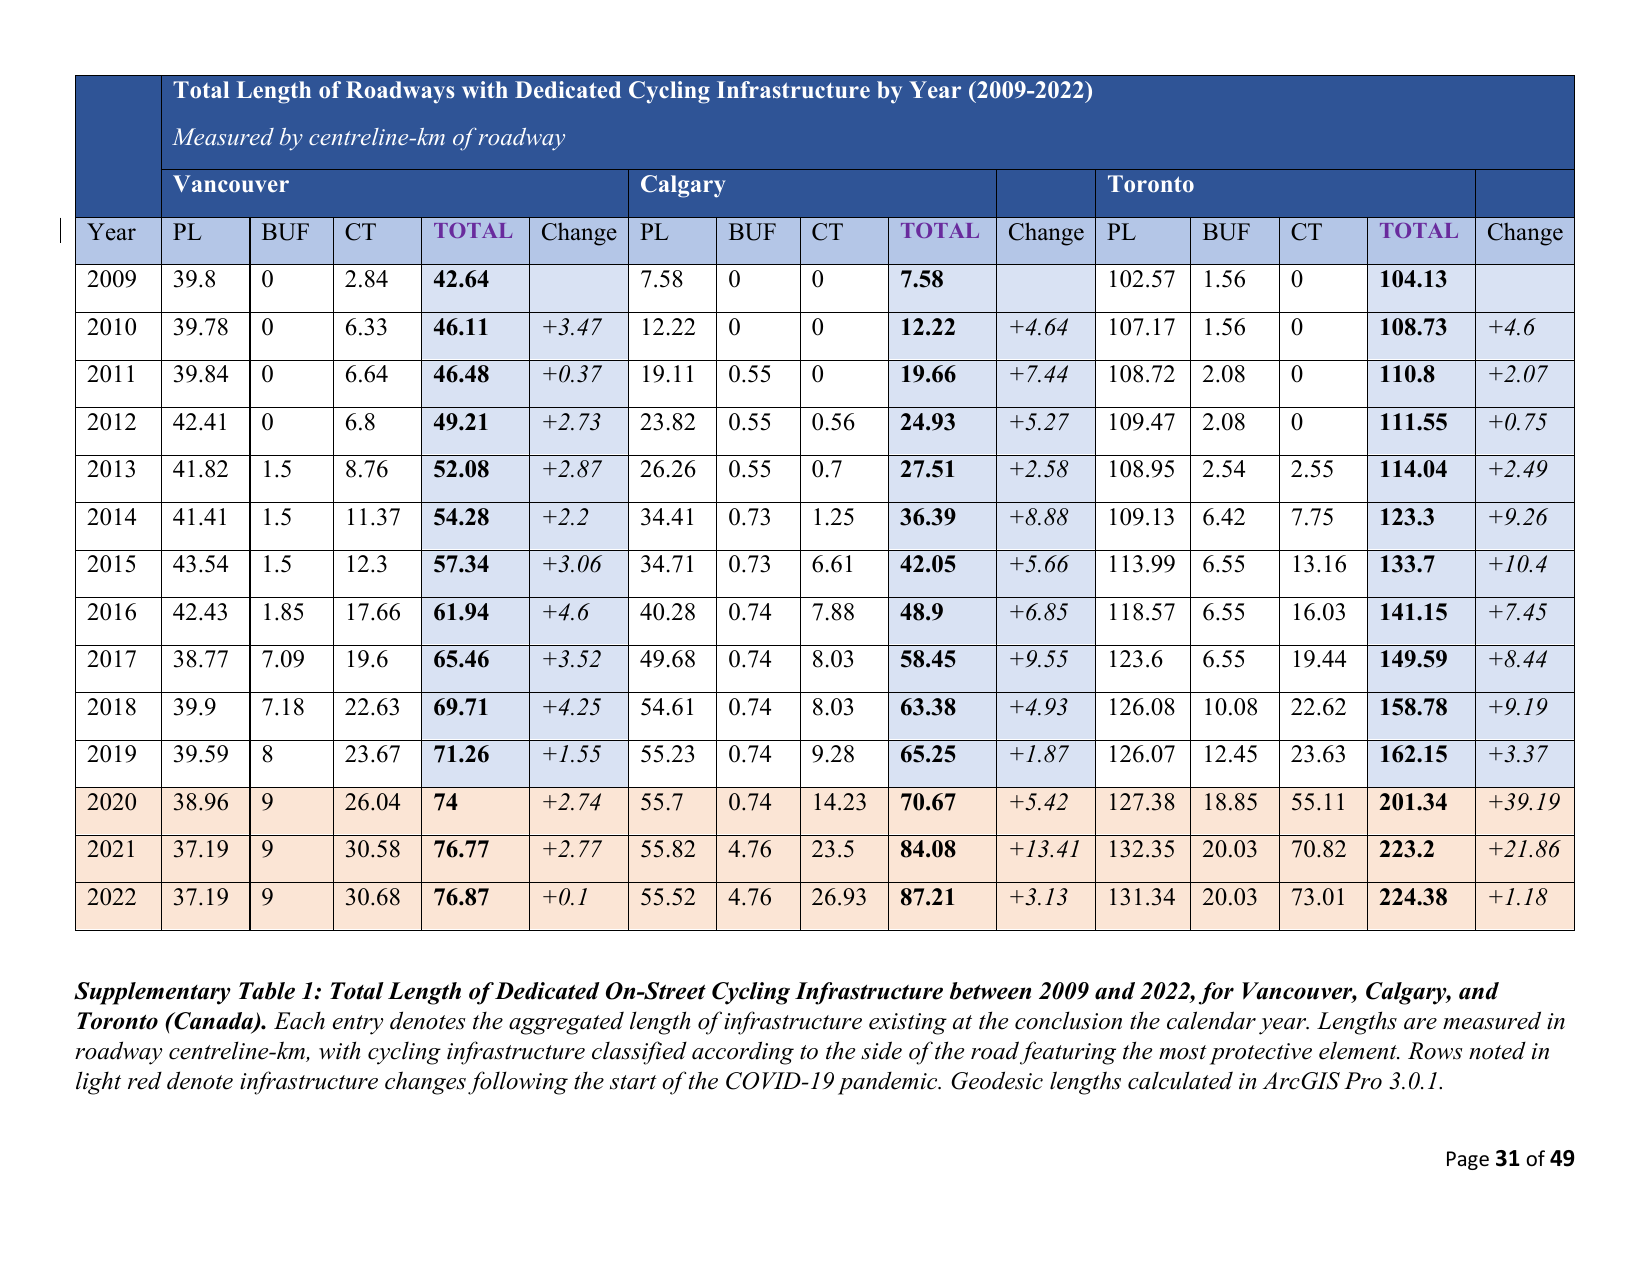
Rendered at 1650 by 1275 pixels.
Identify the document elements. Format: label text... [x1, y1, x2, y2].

table_cell 6.64 [334, 361, 421, 407]
table_cell 74 [422, 788, 529, 834]
table_cell 39.78 [162, 313, 249, 359]
table_cell +5.42 [997, 788, 1095, 834]
table_cell 127.38 [1096, 788, 1190, 834]
table_cell 2017 [76, 646, 161, 692]
table_cell 6.55 [1191, 598, 1279, 644]
table_cell 0.74 [717, 646, 800, 692]
table_cell 58.45 [889, 646, 996, 692]
table_cell +9.19 [1476, 693, 1574, 739]
table_cell 9 [251, 883, 333, 929]
table_cell 14.23 [801, 788, 888, 834]
table_cell 6.33 [334, 313, 421, 359]
table_cell 2012 [76, 408, 161, 454]
table_cell 114.04 [1368, 456, 1475, 502]
table_cell 149.59 [1368, 646, 1475, 692]
table_cell 76.77 [422, 836, 529, 882]
table_cell 55.23 [629, 741, 716, 787]
table_cell 20.03 [1191, 883, 1279, 929]
table_cell 6.55 [1191, 646, 1279, 692]
table_cell [997, 170, 1095, 217]
table_cell 42.64 [422, 265, 529, 312]
table_cell 131.34 [1096, 883, 1190, 929]
table_cell 49.21 [422, 408, 529, 454]
table_cell 104.13 [1368, 265, 1475, 312]
table_cell 2013 [76, 456, 161, 502]
table_cell 141.15 [1368, 598, 1475, 644]
table_cell 54.61 [629, 693, 716, 739]
table_cell CT [334, 218, 421, 264]
table_cell 0 [1280, 408, 1367, 454]
table_cell 0 [1280, 361, 1367, 407]
table_cell 7.18 [251, 693, 333, 739]
table_cell 12.22 [889, 313, 996, 359]
table_cell 55.11 [1280, 788, 1367, 834]
table_cell 13.16 [1280, 551, 1367, 597]
table_cell 39.9 [162, 693, 249, 739]
table_cell 2018 [76, 693, 161, 739]
table_cell 0.7 [801, 456, 888, 502]
table_cell 69.71 [422, 693, 529, 739]
table_cell 6.55 [1191, 551, 1279, 597]
table_cell 52.08 [422, 456, 529, 502]
table_cell +8.88 [997, 503, 1095, 549]
table_cell +2.49 [1476, 456, 1574, 502]
table_cell 20.03 [1191, 836, 1279, 882]
table_cell Year [76, 218, 161, 264]
table_cell 41.82 [162, 456, 249, 502]
table_cell +1.87 [997, 741, 1095, 787]
table_cell TOTAL [422, 218, 529, 264]
table_cell 49.68 [629, 646, 716, 692]
table_cell 12.45 [1191, 741, 1279, 787]
table_cell 1.25 [801, 503, 888, 549]
table_cell 4.76 [717, 883, 800, 929]
table_cell 2.55 [1280, 456, 1367, 502]
table_cell 30.58 [334, 836, 421, 882]
table_cell 1.5 [251, 456, 333, 502]
table_cell BUF [717, 218, 800, 264]
table_cell 2015 [76, 551, 161, 597]
table_cell 40.28 [629, 598, 716, 644]
table_cell 0.74 [717, 598, 800, 644]
table_cell 2.54 [1191, 456, 1279, 502]
table_cell 19.44 [1280, 646, 1367, 692]
table_cell 0 [717, 313, 800, 359]
table_cell 16.03 [1280, 598, 1367, 644]
table_cell +8.44 [1476, 646, 1574, 692]
table_cell Change [997, 218, 1095, 264]
table_cell 26.26 [629, 456, 716, 502]
table_cell +0.37 [530, 361, 628, 407]
table_cell 34.71 [629, 551, 716, 597]
table_cell +4.6 [1476, 313, 1574, 359]
table_cell 2009 [76, 265, 161, 312]
table_cell 2.08 [1191, 408, 1279, 454]
table_cell 7.58 [889, 265, 996, 312]
table_cell Change [1476, 218, 1574, 264]
table_cell 0.55 [717, 408, 800, 454]
table_cell 107.17 [1096, 313, 1190, 359]
table_cell +5.27 [997, 408, 1095, 454]
table_cell 39.8 [162, 265, 249, 312]
table_cell +3.13 [997, 883, 1095, 929]
table_cell 43.54 [162, 551, 249, 597]
table_cell 8.76 [334, 456, 421, 502]
table_cell 0 [1280, 265, 1367, 312]
table_cell 30.68 [334, 883, 421, 929]
table_cell 55.52 [629, 883, 716, 929]
table_cell 2.84 [334, 265, 421, 312]
table_cell Change [530, 218, 628, 264]
text Supplementary Table 1: Total Length of Dedicated On-Street Cycling Infrastructure between 2009 and 2022, for Vancouver, Calgary, and Toronto (Canada). Each entry denotes the aggregated length of infrastructure existing at the conclusion the calendar year. Lengths are measured in roadway centreline-km, with cycling infrastructure classified according to the side of the road featuring the most protective element. Rows noted in light red denote infrastructure changes following the start of the COVID-19 pandemic. Geodesic lengths calculated in ArcGIS Pro 3.0.1. [75, 977, 1575, 1094]
table_cell +2.87 [530, 456, 628, 502]
table_cell 87.21 [889, 883, 996, 929]
table_cell +4.6 [530, 598, 628, 644]
table_cell 23.63 [1280, 741, 1367, 787]
table_cell 26.04 [334, 788, 421, 834]
table_cell 133.7 [1368, 551, 1475, 597]
table_cell PL [1096, 218, 1190, 264]
table_cell 12.3 [334, 551, 421, 597]
table_cell 34.41 [629, 503, 716, 549]
table_cell 6.8 [334, 408, 421, 454]
table_cell 55.7 [629, 788, 716, 834]
table_cell 123.6 [1096, 646, 1190, 692]
table_cell 61.94 [422, 598, 529, 644]
table_cell +2.2 [530, 503, 628, 549]
table_cell Calgary [629, 170, 996, 217]
table_cell 70.67 [889, 788, 996, 834]
table_cell 2014 [76, 503, 161, 549]
table_cell 0 [801, 265, 888, 312]
table_cell 8.03 [801, 693, 888, 739]
table_cell 55.82 [629, 836, 716, 882]
table_cell 126.07 [1096, 741, 1190, 787]
table_cell 9.28 [801, 741, 888, 787]
table_cell [1476, 170, 1574, 217]
table_cell PL [629, 218, 716, 264]
table_cell 18.85 [1191, 788, 1279, 834]
table_cell 42.41 [162, 408, 249, 454]
table_cell 9 [251, 836, 333, 882]
table_cell 24.93 [889, 408, 996, 454]
table_header [76, 76, 161, 217]
table_cell 0 [801, 361, 888, 407]
table_cell 126.08 [1096, 693, 1190, 739]
table_cell 39.59 [162, 741, 249, 787]
table_cell 132.35 [1096, 836, 1190, 882]
table_cell 65.25 [889, 741, 996, 787]
table_cell 224.38 [1368, 883, 1475, 929]
table_cell 6.61 [801, 551, 888, 597]
table_cell 46.11 [422, 313, 529, 359]
table_cell +3.37 [1476, 741, 1574, 787]
table_cell +3.52 [530, 646, 628, 692]
table_cell 11.37 [334, 503, 421, 549]
table_cell 19.6 [334, 646, 421, 692]
table_cell 0 [801, 313, 888, 359]
table_cell +2.74 [530, 788, 628, 834]
table_cell +1.18 [1476, 883, 1574, 929]
table_cell +1.55 [530, 741, 628, 787]
table_cell 0 [1280, 313, 1367, 359]
table_cell 0 [717, 265, 800, 312]
table_cell 162.15 [1368, 741, 1475, 787]
table_cell +0.1 [530, 883, 628, 929]
table_cell +5.66 [997, 551, 1095, 597]
table_cell +2.58 [997, 456, 1095, 502]
table_cell +4.93 [997, 693, 1095, 739]
table_cell 113.99 [1096, 551, 1190, 597]
table_cell 2022 [76, 883, 161, 929]
table_cell 0.55 [717, 456, 800, 502]
table_cell 8.03 [801, 646, 888, 692]
table_cell +13.41 [997, 836, 1095, 882]
table_cell 9 [251, 788, 333, 834]
table_cell 76.87 [422, 883, 529, 929]
table_cell 70.82 [1280, 836, 1367, 882]
table_cell 71.26 [422, 741, 529, 787]
table_cell 109.13 [1096, 503, 1190, 549]
table_cell 223.2 [1368, 836, 1475, 882]
table_cell 19.66 [889, 361, 996, 407]
table_cell 123.3 [1368, 503, 1475, 549]
table_cell 63.38 [889, 693, 996, 739]
table_cell 108.95 [1096, 456, 1190, 502]
table_cell 27.51 [889, 456, 996, 502]
table_cell 0.74 [717, 693, 800, 739]
table_cell +7.44 [997, 361, 1095, 407]
table_cell 42.43 [162, 598, 249, 644]
table_cell 22.63 [334, 693, 421, 739]
table_cell 26.93 [801, 883, 888, 929]
table_cell 41.41 [162, 503, 249, 549]
table_cell 118.57 [1096, 598, 1190, 644]
table_cell CT [1280, 218, 1367, 264]
table_cell 42.05 [889, 551, 996, 597]
table_cell +0.75 [1476, 408, 1574, 454]
table_cell 2011 [76, 361, 161, 407]
table_cell 36.39 [889, 503, 996, 549]
table_cell 8 [251, 741, 333, 787]
table_cell 2021 [76, 836, 161, 882]
table_cell Toronto [1096, 170, 1475, 217]
table_cell +10.4 [1476, 551, 1574, 597]
table_cell 38.77 [162, 646, 249, 692]
table_cell BUF [251, 218, 333, 264]
table_cell 108.72 [1096, 361, 1190, 407]
table_cell +9.55 [997, 646, 1095, 692]
table_cell 0 [251, 313, 333, 359]
table_cell [997, 265, 1095, 312]
table_cell 0 [251, 361, 333, 407]
table_cell 6.42 [1191, 503, 1279, 549]
table_cell 48.9 [889, 598, 996, 644]
table_cell 201.34 [1368, 788, 1475, 834]
table_cell 1.85 [251, 598, 333, 644]
table_cell +21.86 [1476, 836, 1574, 882]
table_cell 23.5 [801, 836, 888, 882]
table_cell CT [801, 218, 888, 264]
table_cell 0.55 [717, 361, 800, 407]
table_cell 17.66 [334, 598, 421, 644]
table_cell 84.08 [889, 836, 996, 882]
table_cell +4.25 [530, 693, 628, 739]
table_cell 46.48 [422, 361, 529, 407]
table_cell 0 [251, 265, 333, 312]
table_cell 0 [251, 408, 333, 454]
table_cell 110.8 [1368, 361, 1475, 407]
table_cell BUF [1191, 218, 1279, 264]
table_cell 0.73 [717, 503, 800, 549]
table_cell 158.78 [1368, 693, 1475, 739]
table_cell 0.73 [717, 551, 800, 597]
table_cell 7.75 [1280, 503, 1367, 549]
table_cell 39.84 [162, 361, 249, 407]
table_cell 108.73 [1368, 313, 1475, 359]
table_cell +39.19 [1476, 788, 1574, 834]
table_cell 38.96 [162, 788, 249, 834]
table_cell 37.19 [162, 836, 249, 882]
table_cell TOTAL [889, 218, 996, 264]
table_cell +9.26 [1476, 503, 1574, 549]
table_cell +7.45 [1476, 598, 1574, 644]
table_cell +6.85 [997, 598, 1095, 644]
table_cell +2.07 [1476, 361, 1574, 407]
table_cell 57.34 [422, 551, 529, 597]
table_cell Vancouver [162, 170, 628, 217]
table_cell [1476, 265, 1574, 312]
table_cell 1.5 [251, 551, 333, 597]
table_cell 10.08 [1191, 693, 1279, 739]
table_cell 111.55 [1368, 408, 1475, 454]
table_cell 0.56 [801, 408, 888, 454]
table_cell +3.47 [530, 313, 628, 359]
table_cell 7.58 [629, 265, 716, 312]
table_cell 12.22 [629, 313, 716, 359]
table_cell 23.67 [334, 741, 421, 787]
table_cell 2010 [76, 313, 161, 359]
table_cell [530, 265, 628, 312]
table_cell 19.11 [629, 361, 716, 407]
table_cell 0.74 [717, 788, 800, 834]
table_cell 73.01 [1280, 883, 1367, 929]
table_cell 2.08 [1191, 361, 1279, 407]
table_cell 37.19 [162, 883, 249, 929]
table_cell 7.09 [251, 646, 333, 692]
table_header Total Length of Roadways with Dedicated Cycling Infrastructure by Year (2009-2022) Measured by centreline-km of roadway [162, 76, 1574, 169]
table_cell +3.06 [530, 551, 628, 597]
table_cell +4.64 [997, 313, 1095, 359]
table_cell 1.5 [251, 503, 333, 549]
table_cell TOTAL [1368, 218, 1475, 264]
table_cell 0.74 [717, 741, 800, 787]
table_cell 1.56 [1191, 265, 1279, 312]
table_cell 2020 [76, 788, 161, 834]
table_cell PL [162, 218, 249, 264]
table_cell 1.56 [1191, 313, 1279, 359]
table_cell +2.73 [530, 408, 628, 454]
table_cell 2019 [76, 741, 161, 787]
table_cell 102.57 [1096, 265, 1190, 312]
table_cell 109.47 [1096, 408, 1190, 454]
table_cell +2.77 [530, 836, 628, 882]
table_cell 65.46 [422, 646, 529, 692]
table_cell 23.82 [629, 408, 716, 454]
table_cell 7.88 [801, 598, 888, 644]
table_cell 2016 [76, 598, 161, 644]
table_cell 4.76 [717, 836, 800, 882]
table_cell 54.28 [422, 503, 529, 549]
table_cell 22.62 [1280, 693, 1367, 739]
